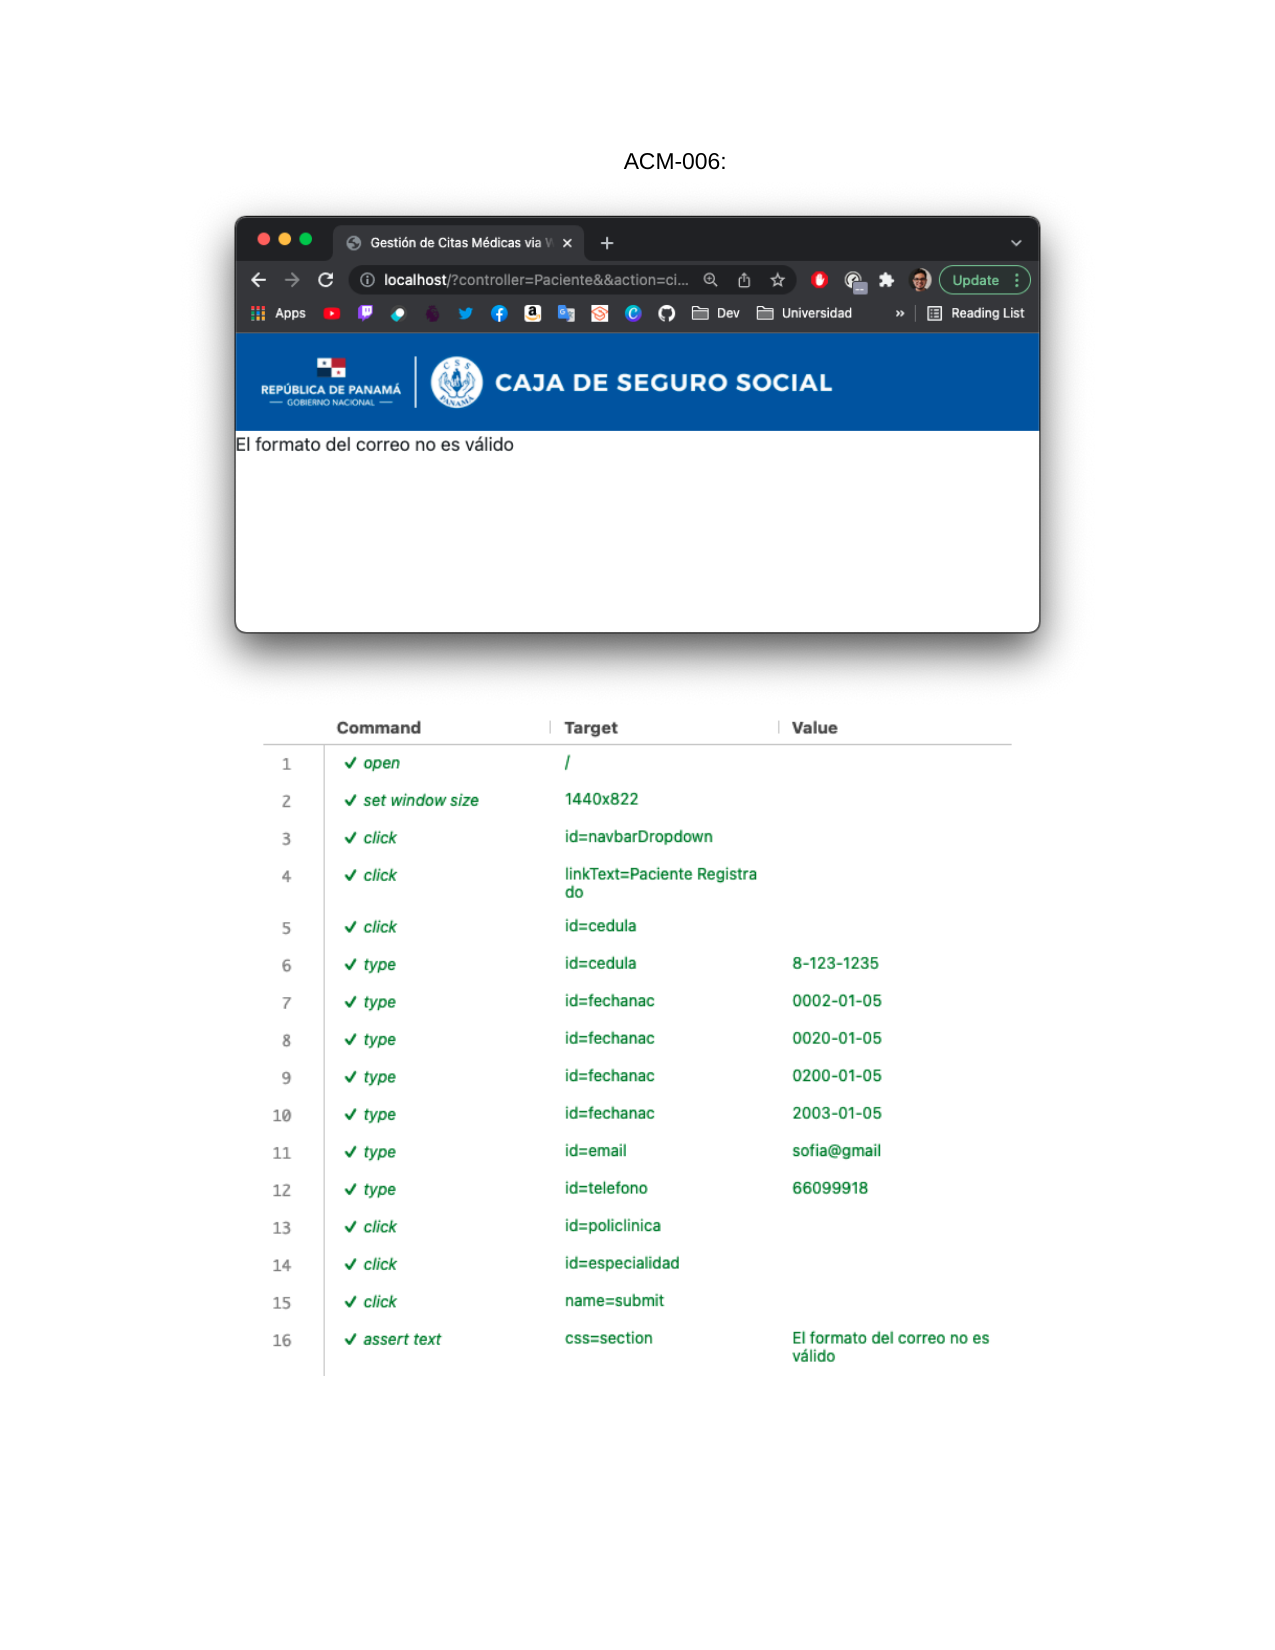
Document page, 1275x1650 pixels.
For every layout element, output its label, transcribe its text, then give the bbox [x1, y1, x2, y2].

picture [263, 713, 1012, 1376]
text ACM-006: [177, 148, 1098, 177]
picture [177, 177, 1098, 710]
